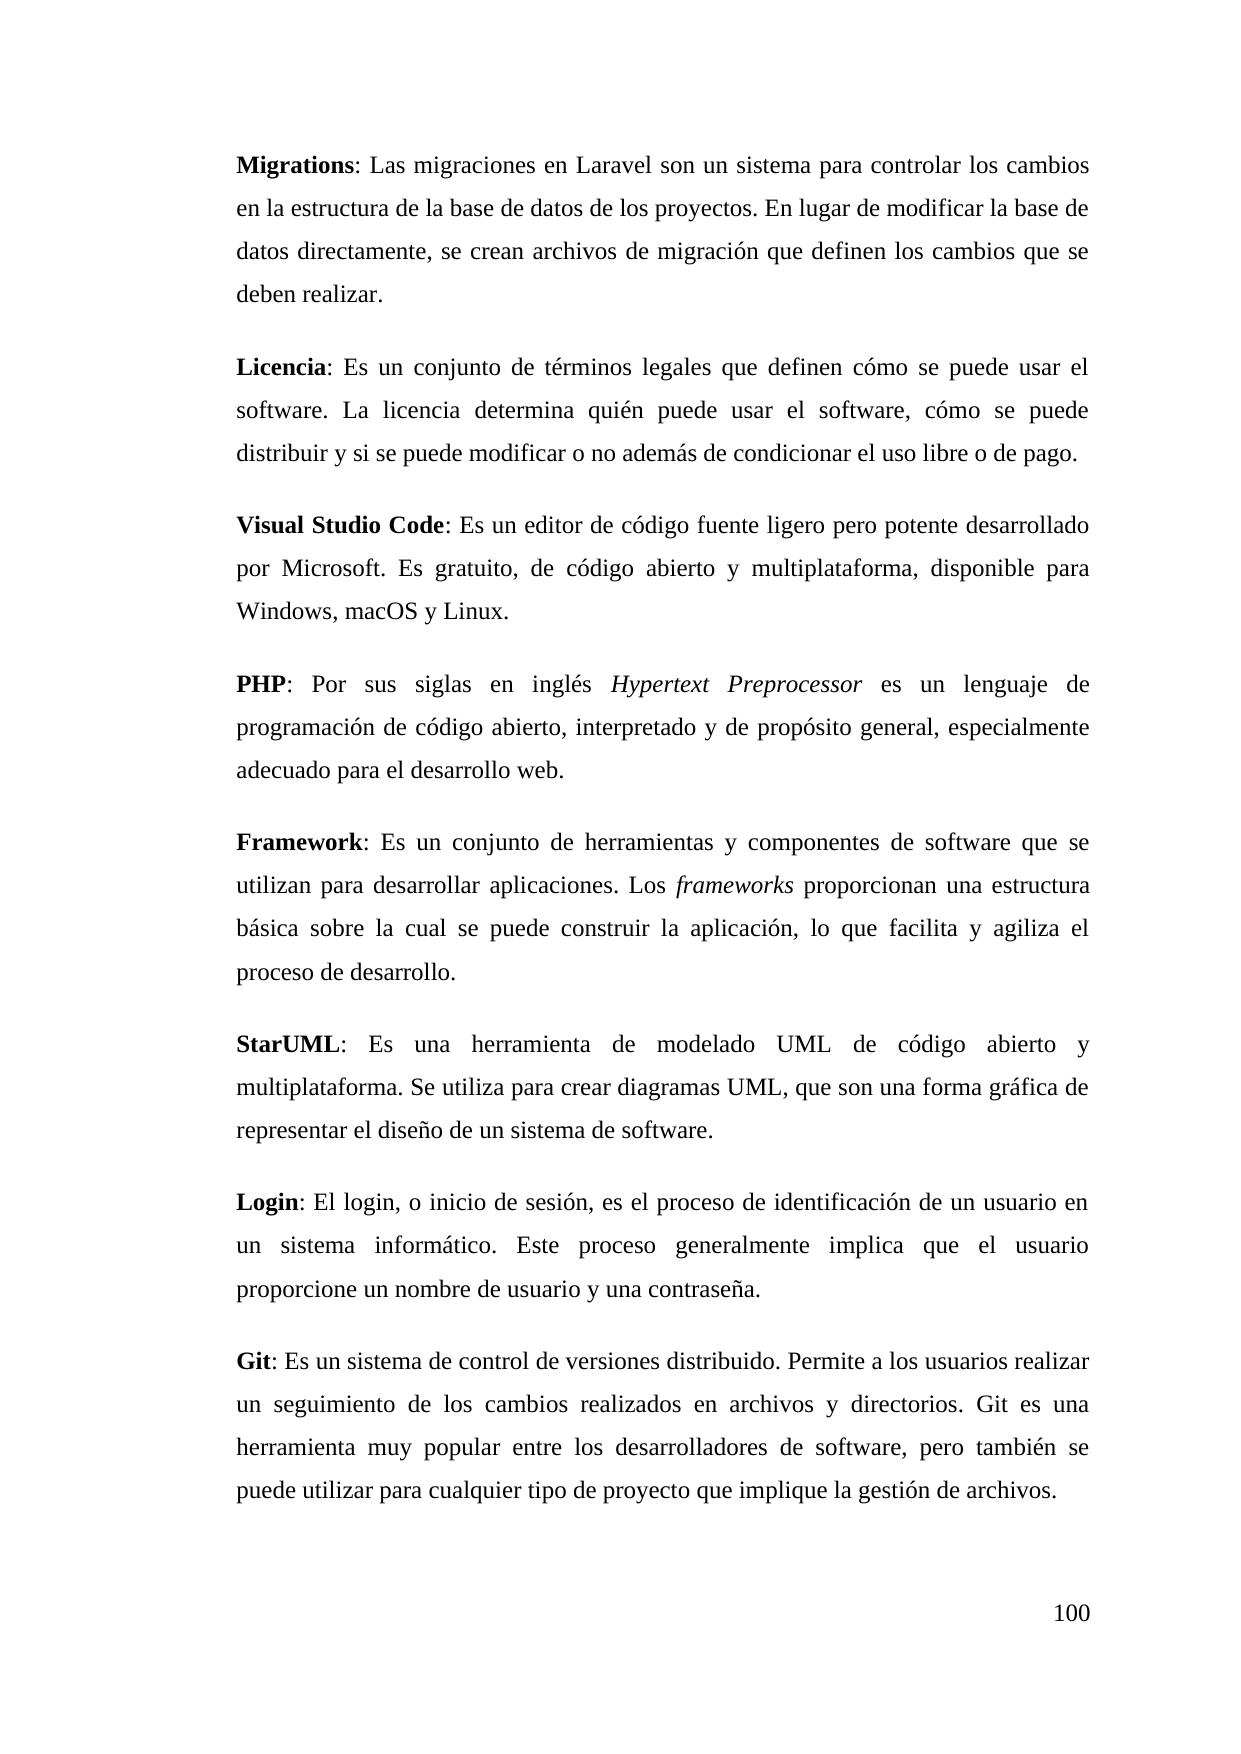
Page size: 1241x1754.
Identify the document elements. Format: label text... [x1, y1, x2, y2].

text Login: El login, o inicio de sesión, es el proceso de identificación de un usuario en un sistema informático. Este proceso generalmente implica que el usuario proporcione un nombre de usuario y una contraseña. [236, 1187, 1090, 1302]
text Git: Es un sistema de control de versiones distribuido. Permite a los usuarios realizar un seguimiento de los cambios realizados en archivos y directorios. Git es una herramienta muy popular entre los desarrolladores de software, pero también se puede utilizar para cualquier tipo de proyecto que implique la gestión de archivos. [236, 1346, 1090, 1504]
text Migrations: Las migraciones en Laravel son un sistema para controlar los cambios en la estructura de la base de datos de los proyectos. En lugar de modificar la base de datos directamente, se crean archivos de migración que definen los cambios que se deben realizar. [236, 150, 1090, 308]
text Visual Studio Code: Es un editor de código fuente ligero pero potente desarrollado por Microsoft. Es gratuito, de código abierto y multiplataforma, disponible para Windows, macOS y Linux. [236, 510, 1090, 625]
text StarUML: Es una herramienta de modelado UML de código abierto y multiplataforma. Se utiliza para crear diagramas UML, que son una forma gráfica de representar el diseño de un sistema de software. [236, 1029, 1090, 1144]
text Licencia: Es un conjunto de términos legales que definen cómo se puede usar el software. La licencia determina quién puede usar el software, cómo se puede distribuir y si se puede modificar o no además de condicionar el uso libre o de pago. [236, 352, 1090, 467]
text Framework: Es un conjunto de herramientas y componentes de software que se utilizan para desarrollar aplicaciones. Los frameworks proporcionan una estructura básica sobre la cual se puede construir la aplicación, lo que facilita y agiliza el proceso de desarrollo. [236, 827, 1090, 985]
text PHP: Por sus siglas en inglés Hypertext Preprocessor es un lenguaje de programación de código abierto, interpretado y de propósito general, especialmente adecuado para el desarrollo web. [236, 669, 1090, 784]
